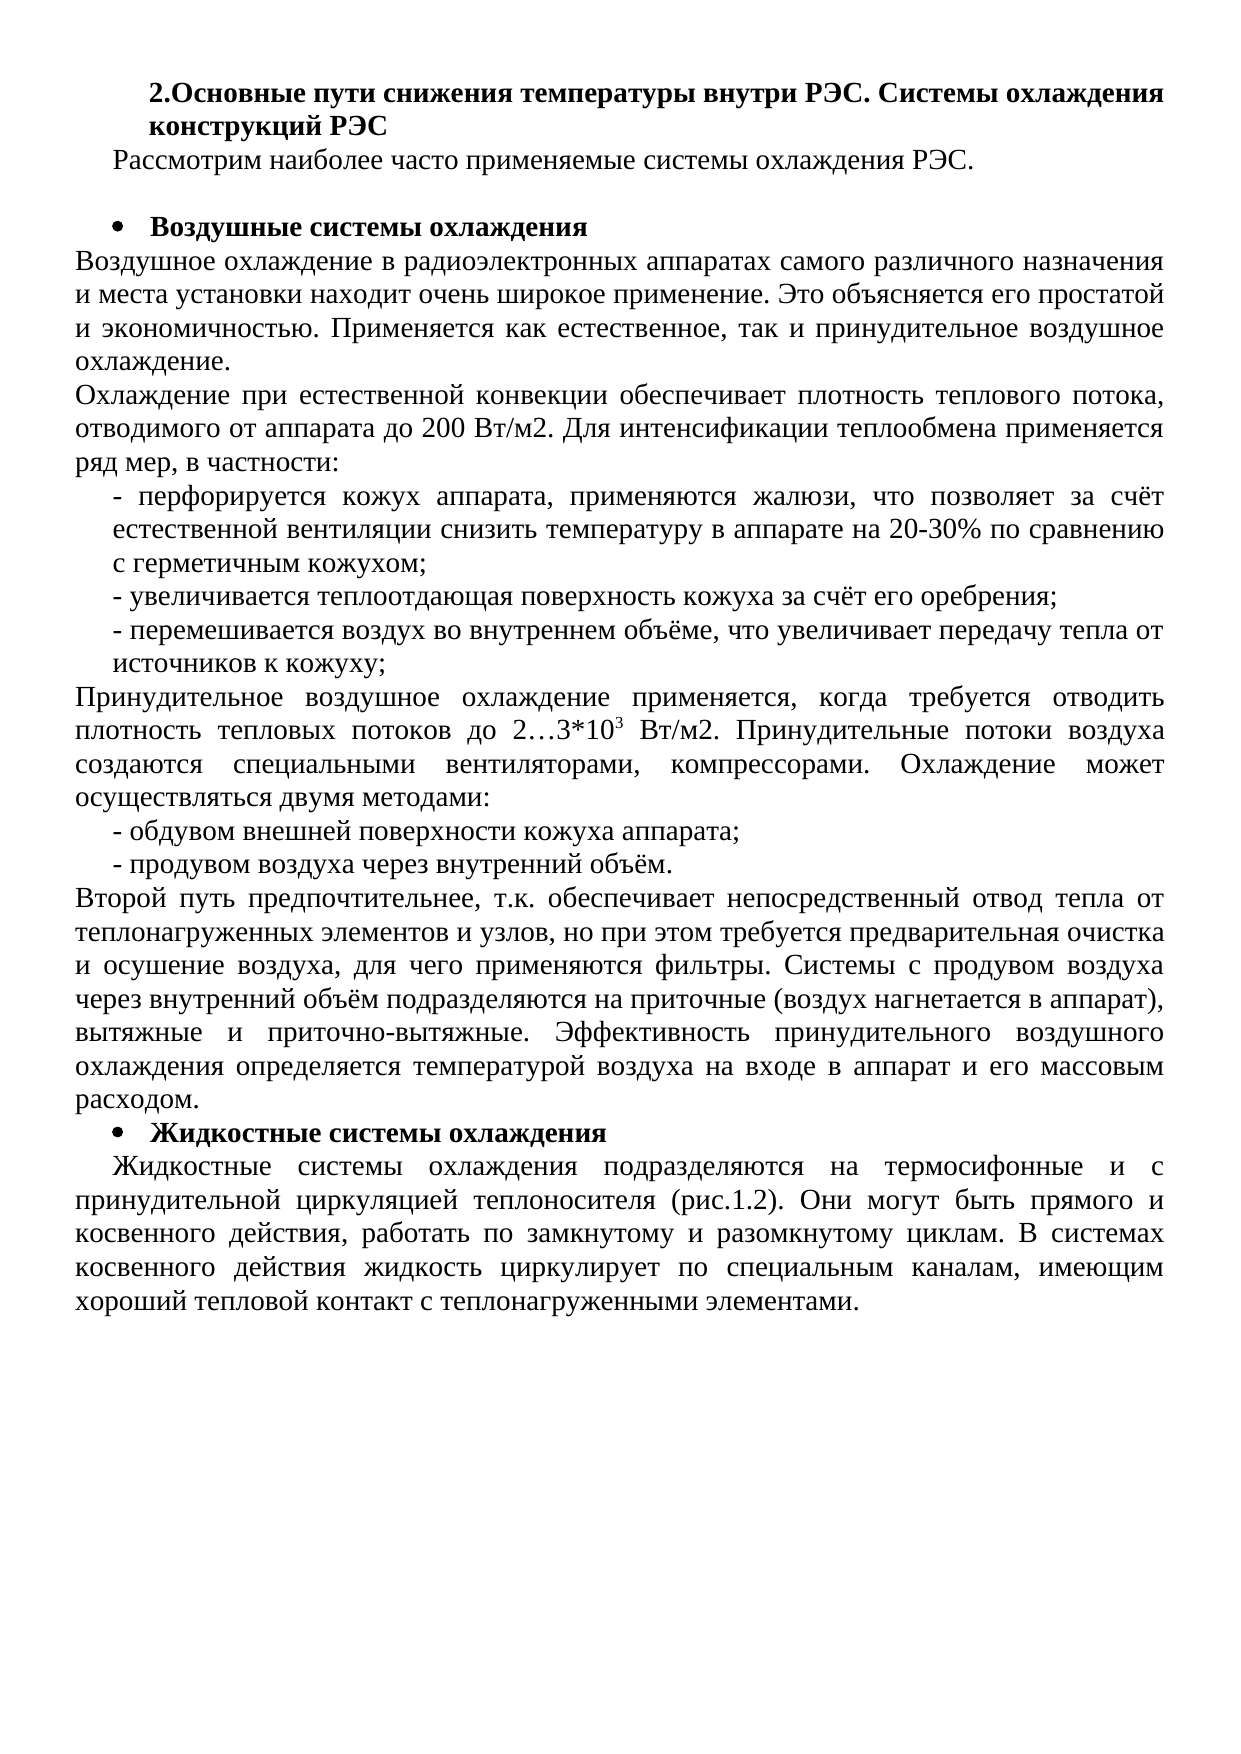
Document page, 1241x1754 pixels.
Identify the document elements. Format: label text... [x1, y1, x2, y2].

text Второй путь предпочтительнее, т.к. обеспечивает непосредственный отвод тепла от теплонагруженных элементов и узлов, но при этом требуется предварительная очистка и осушение воздуха, для чего применяются фильтры. Системы с продувом воздуха через внутренний объём подразделяются на приточные (воздух нагнетается в аппарат), вытяжные и приточно-вытяжные. Эффективность принудительного воздушного охлаждения определяется температурой воздуха на входе в аппарат и его массовым расходом. [75, 880, 1165, 1115]
text - обдувом внешней поверхности кожуха аппарата; [112, 813, 1165, 847]
list Жидкостные системы охлаждения [112, 1115, 1165, 1148]
text Принудительное воздушное охлаждение применяется, когда требуется отводить плотность тепловых потоков до 2…3*103 Вт/м2. Принудительные потоки воздуха создаются специальными вентиляторами, компрессорами. Охлаждение может осуществляться двумя методами: [75, 679, 1165, 813]
text Охлаждение при естественной конвекции обеспечивает плотность теплового потока, отводимого от аппарата до 200 Вт/м2. Для интенсификации теплообмена применяется ряд мер, в частности: [75, 377, 1165, 478]
text Воздушное охлаждение в радиоэлектронных аппаратах самого различного назначения и места установки находит очень широкое применение. Это объясняется его простатой и экономичностью. Применяется как естественное, так и принудительное воздушное охлаждение. [75, 243, 1165, 377]
list Воздушные системы охлаждения [112, 209, 1165, 243]
text - перемешивается воздух во внутреннем объёме, что увеличивает передачу тепла от источников к кожуху; [112, 612, 1165, 679]
text - увеличивается теплоотдающая поверхность кожуха за счёт его оребрения; [112, 578, 1165, 612]
text - продувом воздуха через внутренний объём. [112, 847, 1165, 880]
text Жидкостные системы охлаждения подразделяются на термосифонные и с принудительной циркуляцией теплоносителя (рис.1.2). Они могут быть прямого и косвенного действия, работать по замкнутому и разомкнутому циклам. В системах косвенного действия жидкость циркулирует по специальным каналам, имеющим хороший тепловой контакт с теплонагруженными элементами. [75, 1148, 1165, 1316]
text Рассмотрим наиболее часто применяемые системы охлаждения РЭС. [75, 142, 1165, 176]
list 2.Основные пути снижения температуры внутри РЭС. Системы охлаждения конструкций РЭС [149, 75, 1165, 142]
text - перфорируется кожух аппарата, применяются жалюзи, что позволяет за счёт естественной вентиляции снизить температуру в аппарате на 20-30% по сравнению с герметичным кожухом; [112, 478, 1165, 578]
